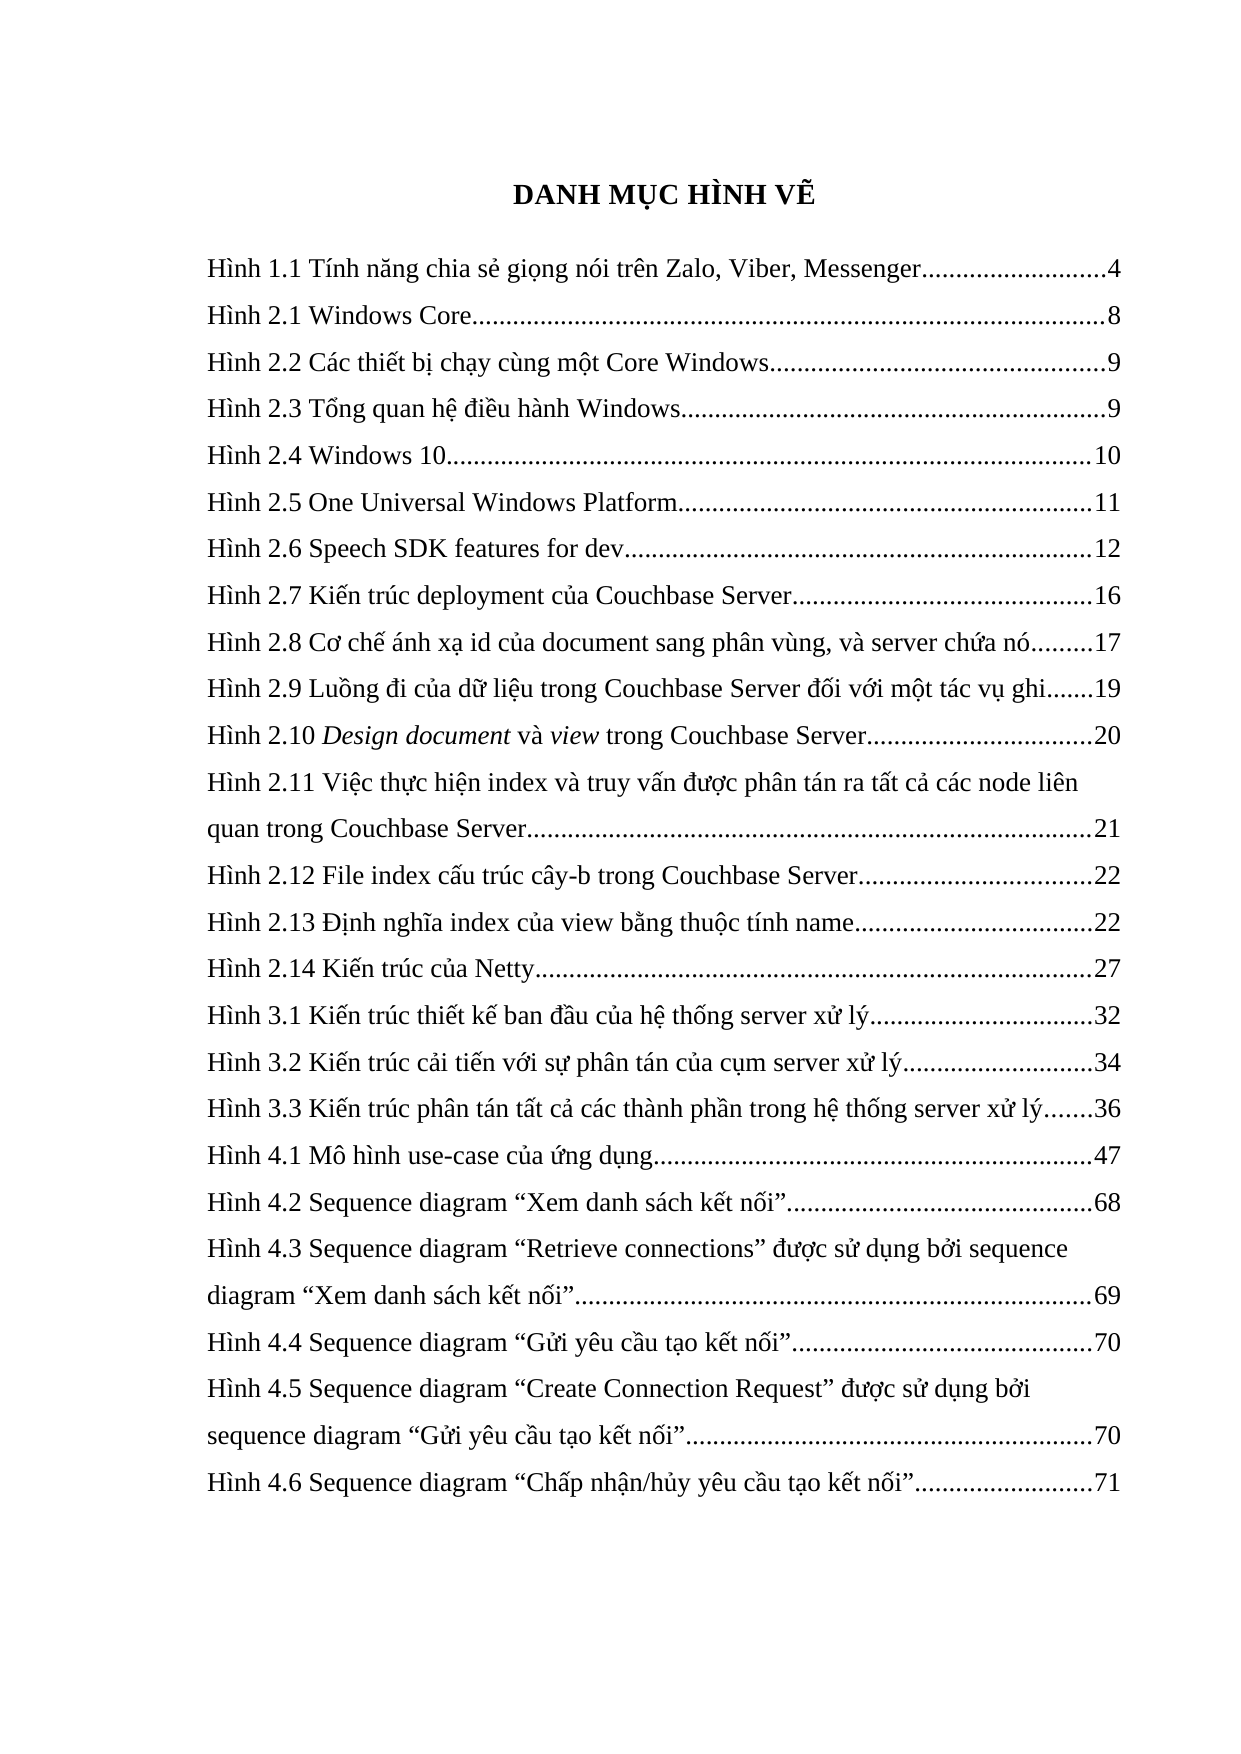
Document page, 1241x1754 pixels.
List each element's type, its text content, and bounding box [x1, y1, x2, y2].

text Hình 2.4 Windows 10 10 [207, 439, 1122, 470]
text Hình 2.10 Design document và view trong Couchbase Server 20 [207, 719, 1122, 750]
text Hình 4.5 Sequence diagram “Create Connection Request” được sử dụng bởi sequence diagram “Gửi yêu cầu tạo kết nối” 70 [207, 1372, 1122, 1450]
text Hình 2.7 Kiến trúc deployment của Couchbase Server 16 [207, 579, 1122, 610]
text Hình 4.6 Sequence diagram “Chấp nhận/hủy yêu cầu tạo kết nối” 71 [207, 1466, 1122, 1497]
text Hình 2.13 Định nghĩa index của view bằng thuộc tính name 22 [207, 906, 1122, 937]
text Hình 3.3 Kiến trúc phân tán tất cả các thành phần trong hệ thống server xử lý 36 [207, 1092, 1122, 1124]
text Hình 4.4 Sequence diagram “Gửi yêu cầu tạo kết nối” 70 [207, 1326, 1122, 1357]
text Hình 2.14 Kiến trúc của Netty 27 [207, 952, 1122, 984]
text Hình 2.5 One Universal Windows Platform 11 [207, 486, 1122, 517]
text Hình 2.2 Các thiết bị chạy cùng một Core Windows 9 [207, 346, 1122, 377]
text Hình 2.1 Windows Core 8 [207, 299, 1122, 330]
text Hình 3.2 Kiến trúc cải tiến với sự phân tán của cụm server xử lý 34 [207, 1046, 1122, 1077]
text Hình 4.3 Sequence diagram “Retrieve connections” được sử dụng bởi sequence diagram “Xem danh sách kết nối” 69 [207, 1232, 1122, 1310]
text Hình 2.12 File index cấu trúc cây-b trong Couchbase Server 22 [207, 859, 1122, 890]
text Hình 4.1 Mô hình use-case của ứng dụng 47 [207, 1139, 1122, 1170]
text Hình 2.6 Speech SDK features for dev 12 [207, 532, 1122, 564]
text Hình 1.1 Tính năng chia sẻ giọng nói trên Zalo, Viber, Messenger 4 [207, 252, 1122, 284]
text Hình 4.2 Sequence diagram “Xem danh sách kết nối”. 68 [207, 1186, 1122, 1217]
text Hình 2.8 Cơ chế ánh xạ id của document sang phân vùng, và server chứa nó 17 [207, 626, 1122, 657]
text Hình 2.3 Tổng quan hệ điều hành Windows 9 [207, 392, 1122, 424]
text Hình 2.11 Việc thực hiện index và truy vấn được phân tán ra tất cả các node liên quan trong Couchbase Server 21 [207, 766, 1122, 844]
text Hình 2.9 Luồng đi của dữ liệu trong Couchbase Server đối với một tác vụ ghi 19 [207, 672, 1122, 704]
title DANH MỤC HÌNH VẼ [207, 177, 1122, 211]
text Hình 3.1 Kiến trúc thiết kế ban đầu của hệ thống server xử lý 32 [207, 999, 1122, 1030]
